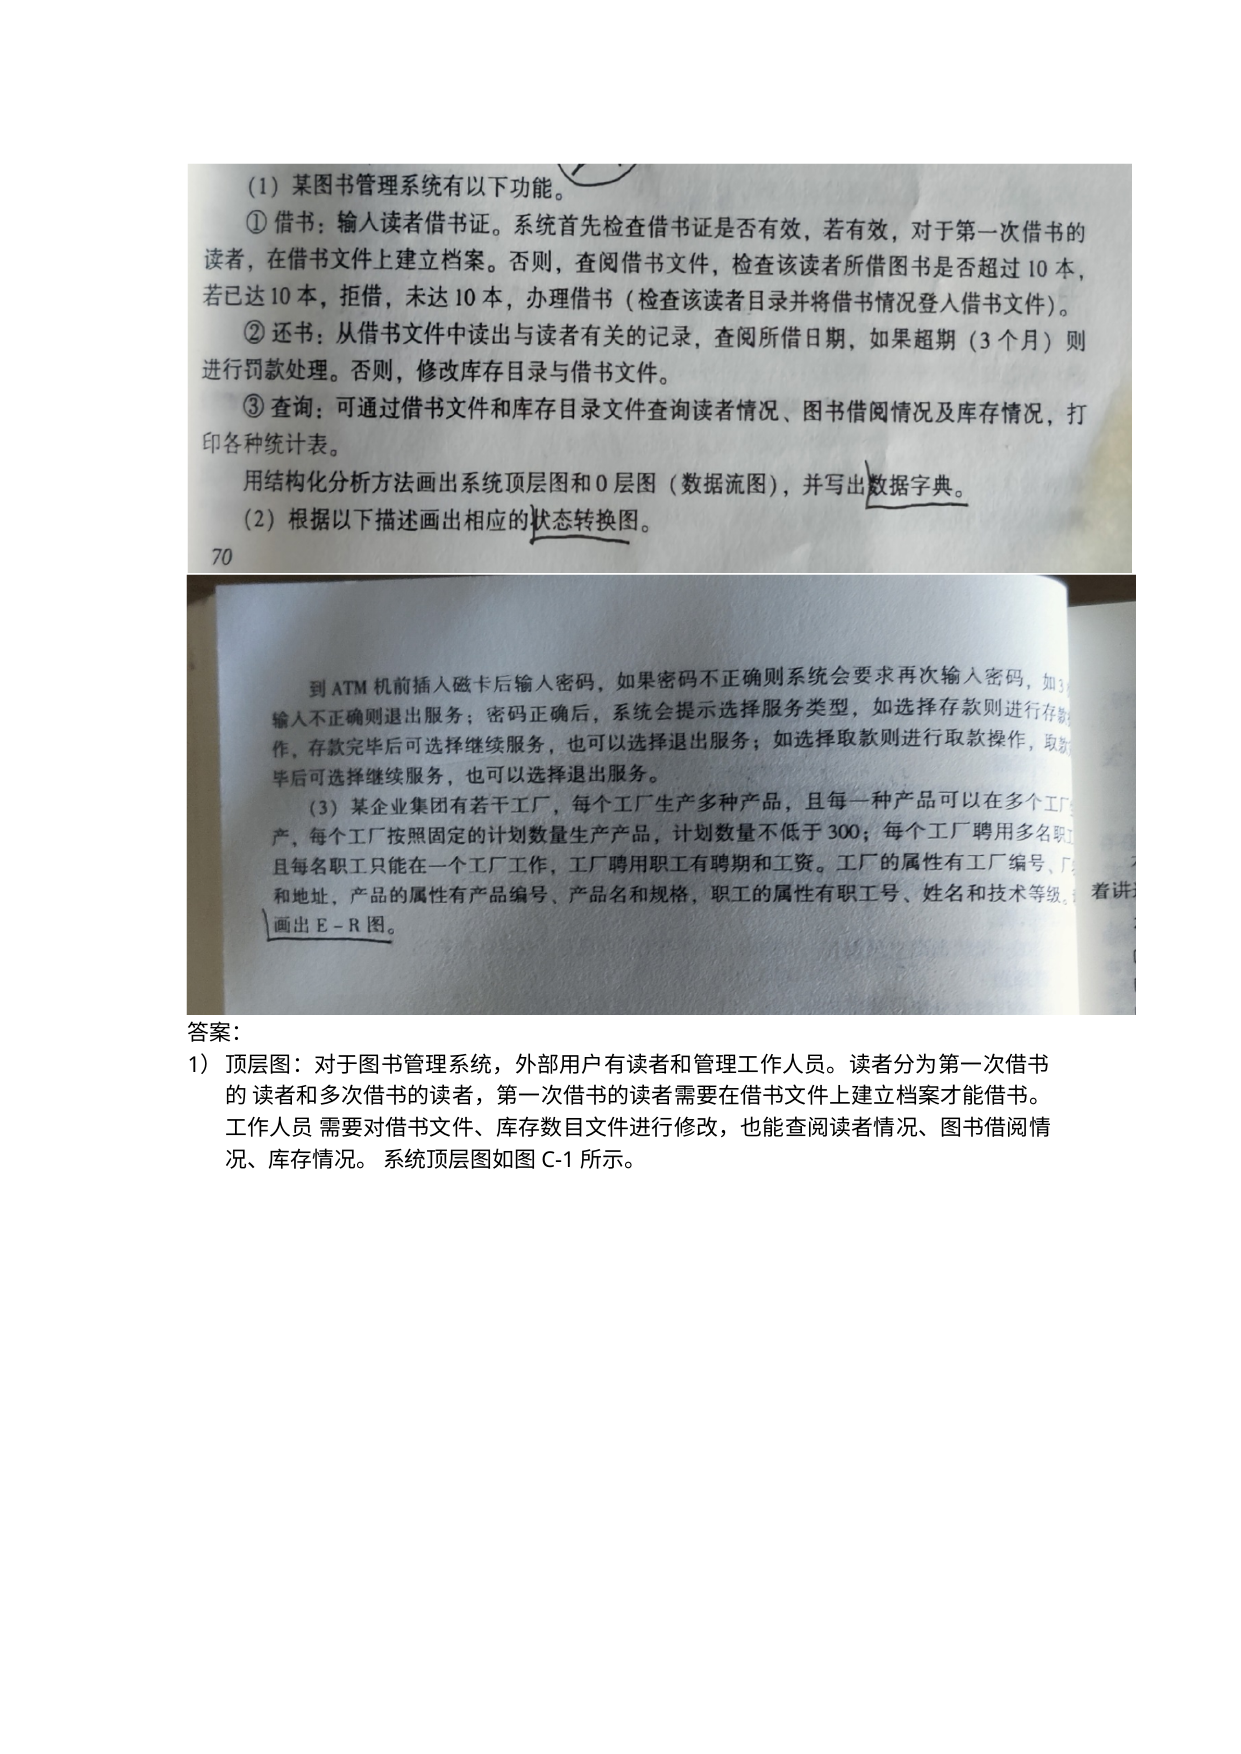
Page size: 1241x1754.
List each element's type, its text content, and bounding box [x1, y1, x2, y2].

picture [189, 164, 1132, 573]
text 答案： [187, 1015, 1053, 1047]
picture [188, 575, 1135, 1015]
list 顶层图：对于图书管理系统，外部用户有读者和管理工作人员。读者分为第一次借书的 读者和多次借书的读者，第一次借书的读者需要在借书文件上建立档案才能借书。工作人员 需要对借书文件、库存数目文件进行修改，也能查阅读者情况、图书借阅情况、库存情况。 系统顶层图如图 C-1 所示。 [187, 1047, 1053, 1174]
